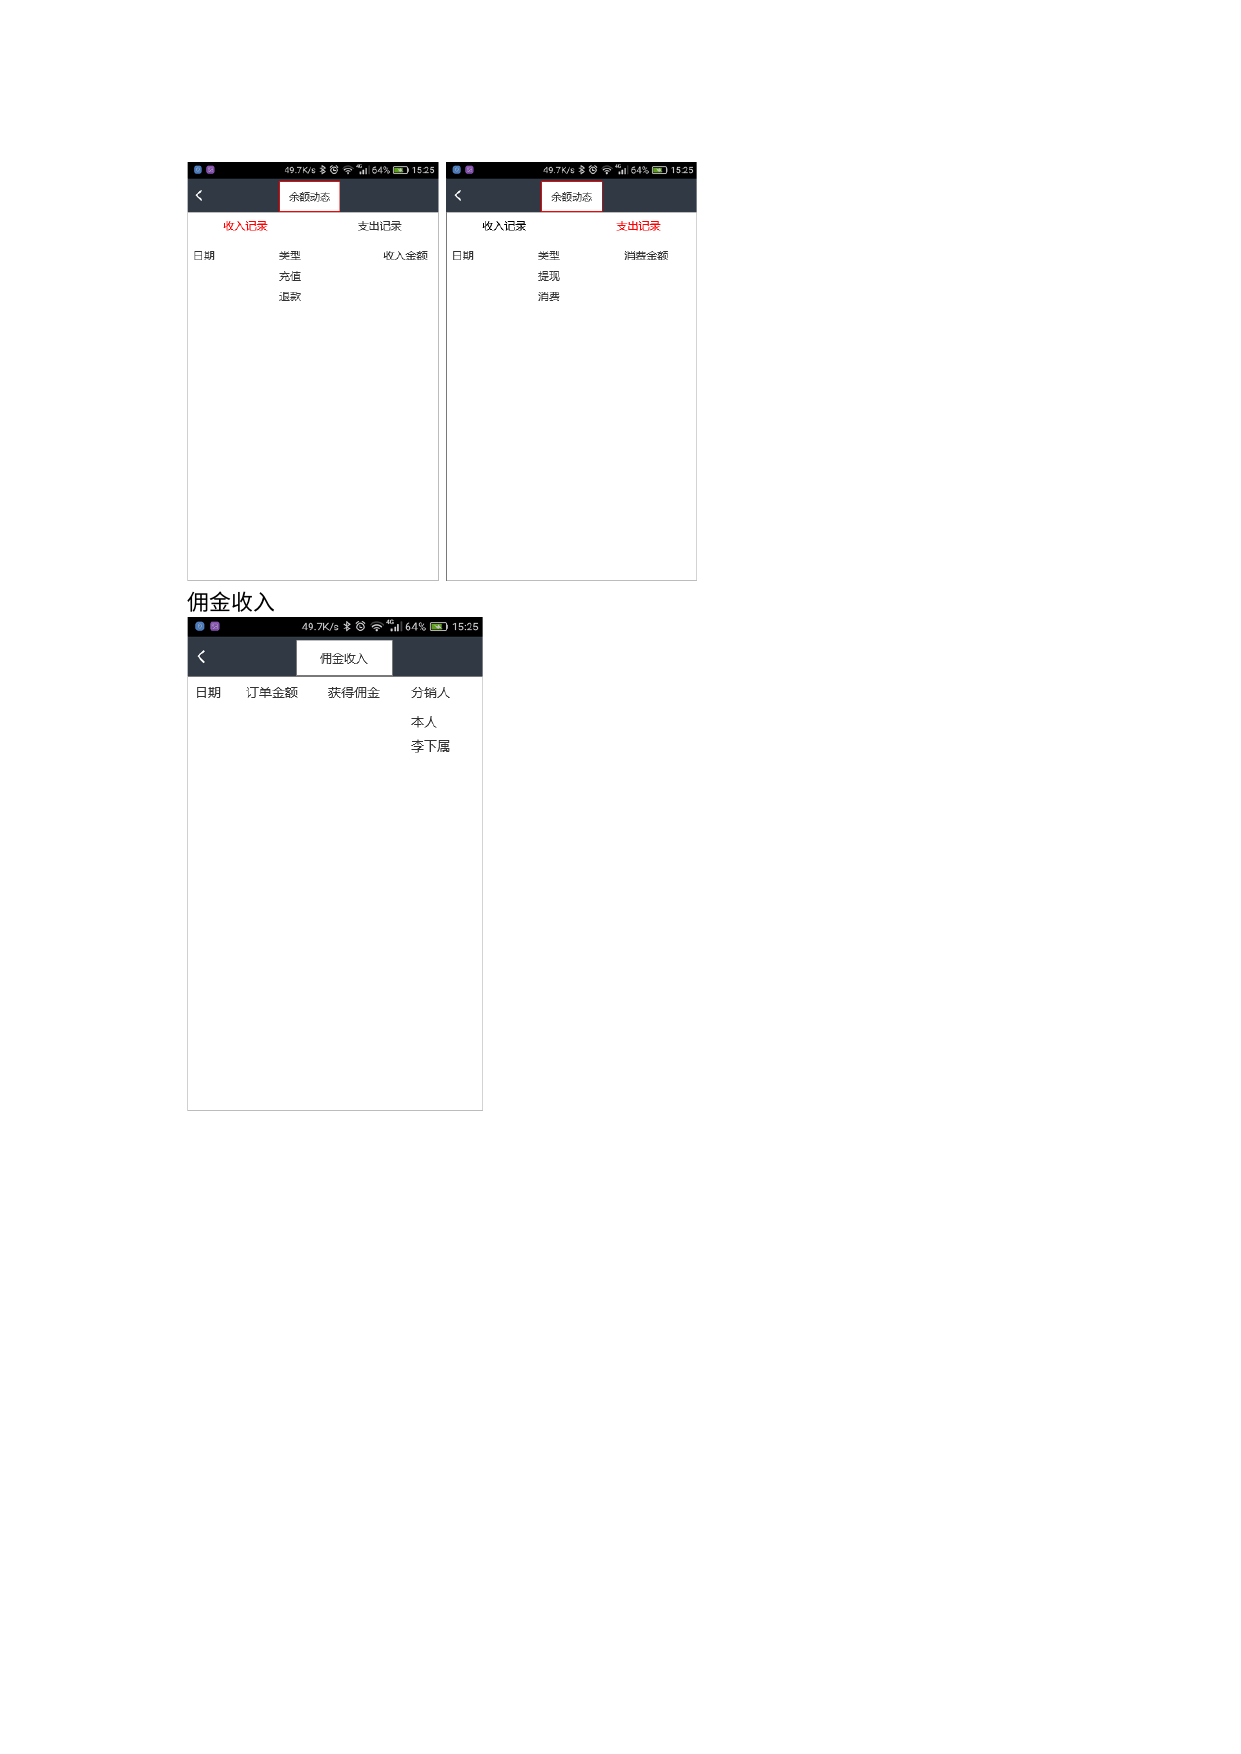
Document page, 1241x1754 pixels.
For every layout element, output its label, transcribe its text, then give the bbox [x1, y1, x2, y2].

text 佣金收入 [187, 584, 1053, 617]
picture [187, 617, 483, 1111]
picture [187, 162, 697, 581]
